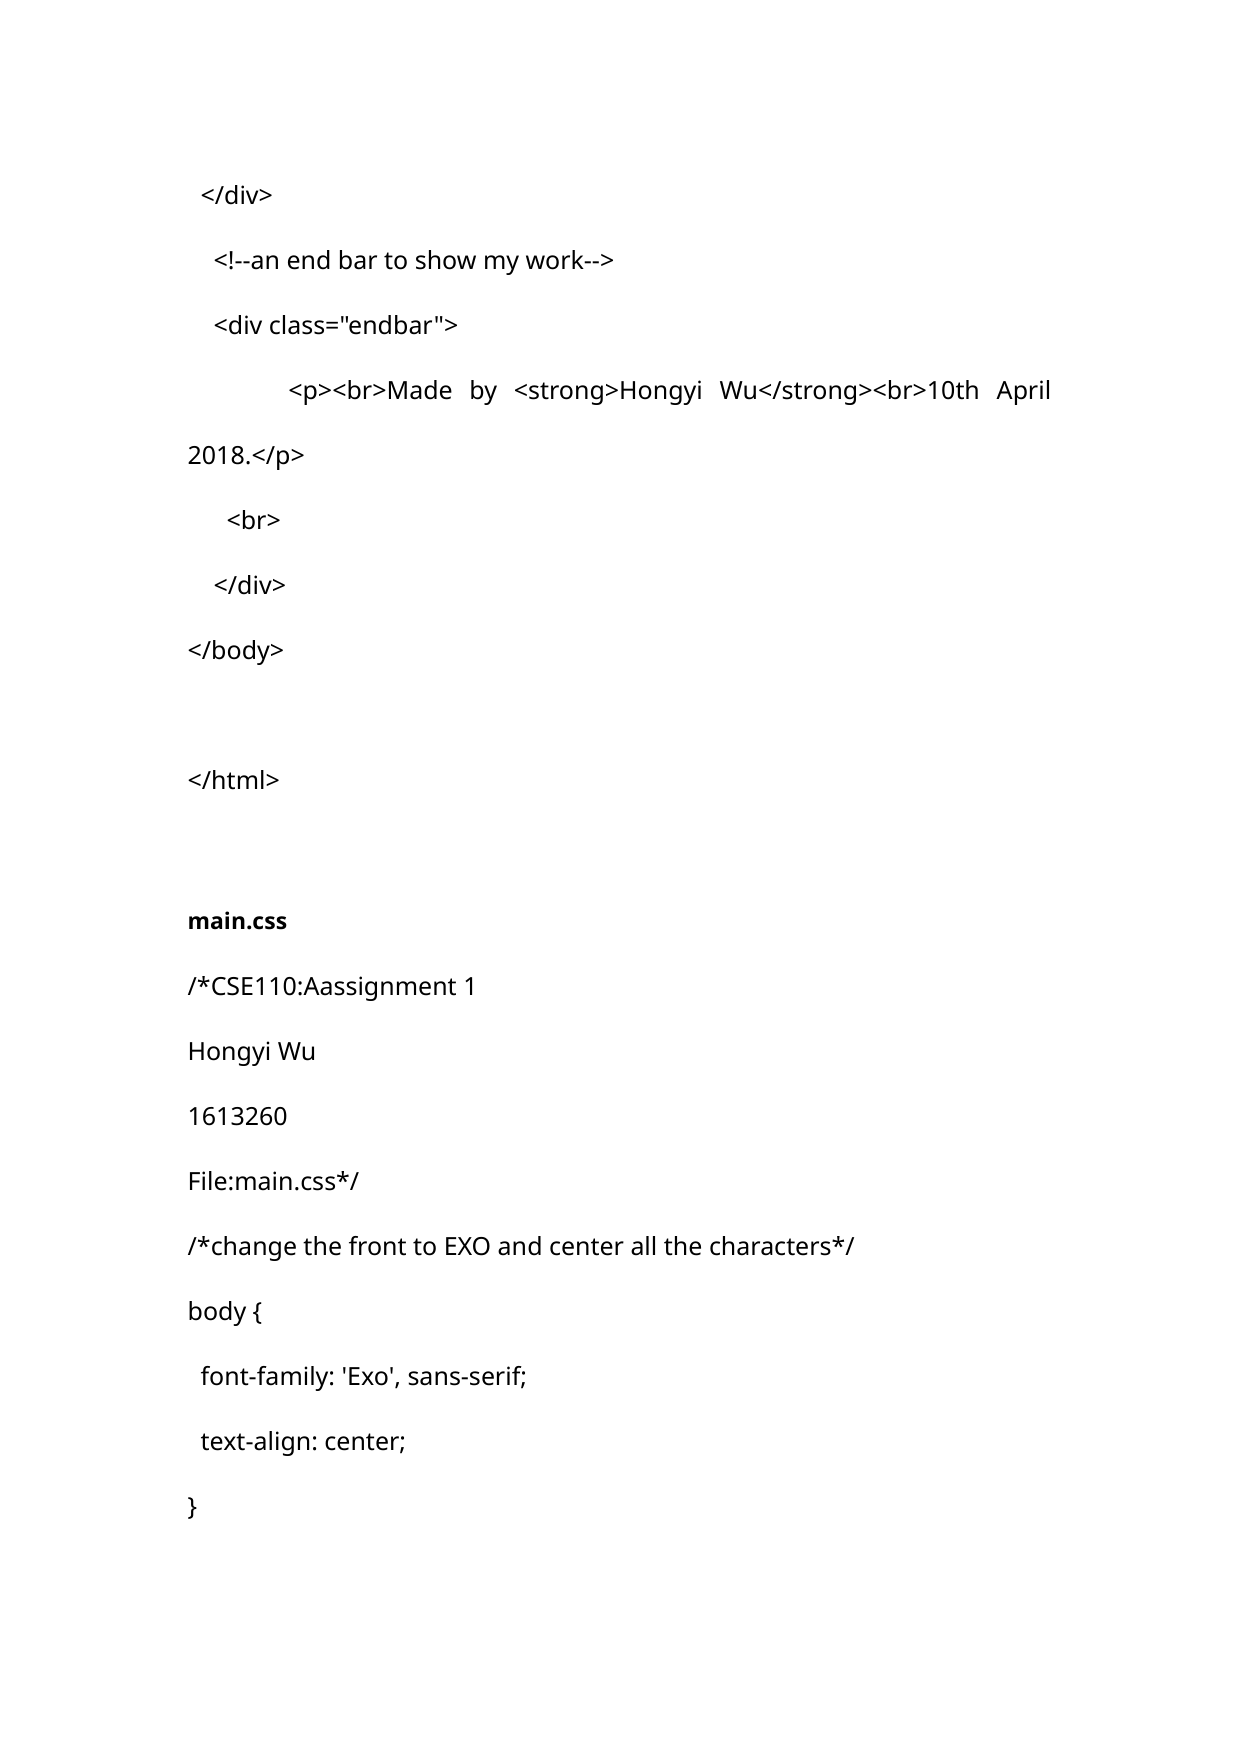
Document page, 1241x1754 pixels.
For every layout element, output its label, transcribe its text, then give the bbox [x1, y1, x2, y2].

text font-family: 'Exo', sans-serif; [187, 1343, 1053, 1408]
text 1613260 [187, 1083, 1053, 1148]
text /*change the front to EXO and center all the characters*/ [187, 1213, 1053, 1278]
text </body> [187, 617, 1053, 682]
text </html> [187, 747, 1053, 812]
text /*CSE110:Aassignment 1 [187, 953, 1053, 1018]
text <p><br>Made by <strong>Hongyi Wu</strong><br>10th April 2018.</p> [187, 357, 1053, 487]
subtitle main.css [187, 905, 1053, 937]
text </div> [187, 162, 1053, 227]
text body { [187, 1278, 1053, 1343]
text <!--an end bar to show my work--> [187, 227, 1053, 292]
text } [187, 1473, 1053, 1538]
text <br> [187, 487, 1053, 552]
text text-align: center; [187, 1408, 1053, 1473]
text </div> [187, 552, 1053, 617]
text Hongyi Wu [187, 1018, 1053, 1083]
text File:main.css*/ [187, 1148, 1053, 1213]
text <div class="endbar"> [187, 292, 1053, 357]
